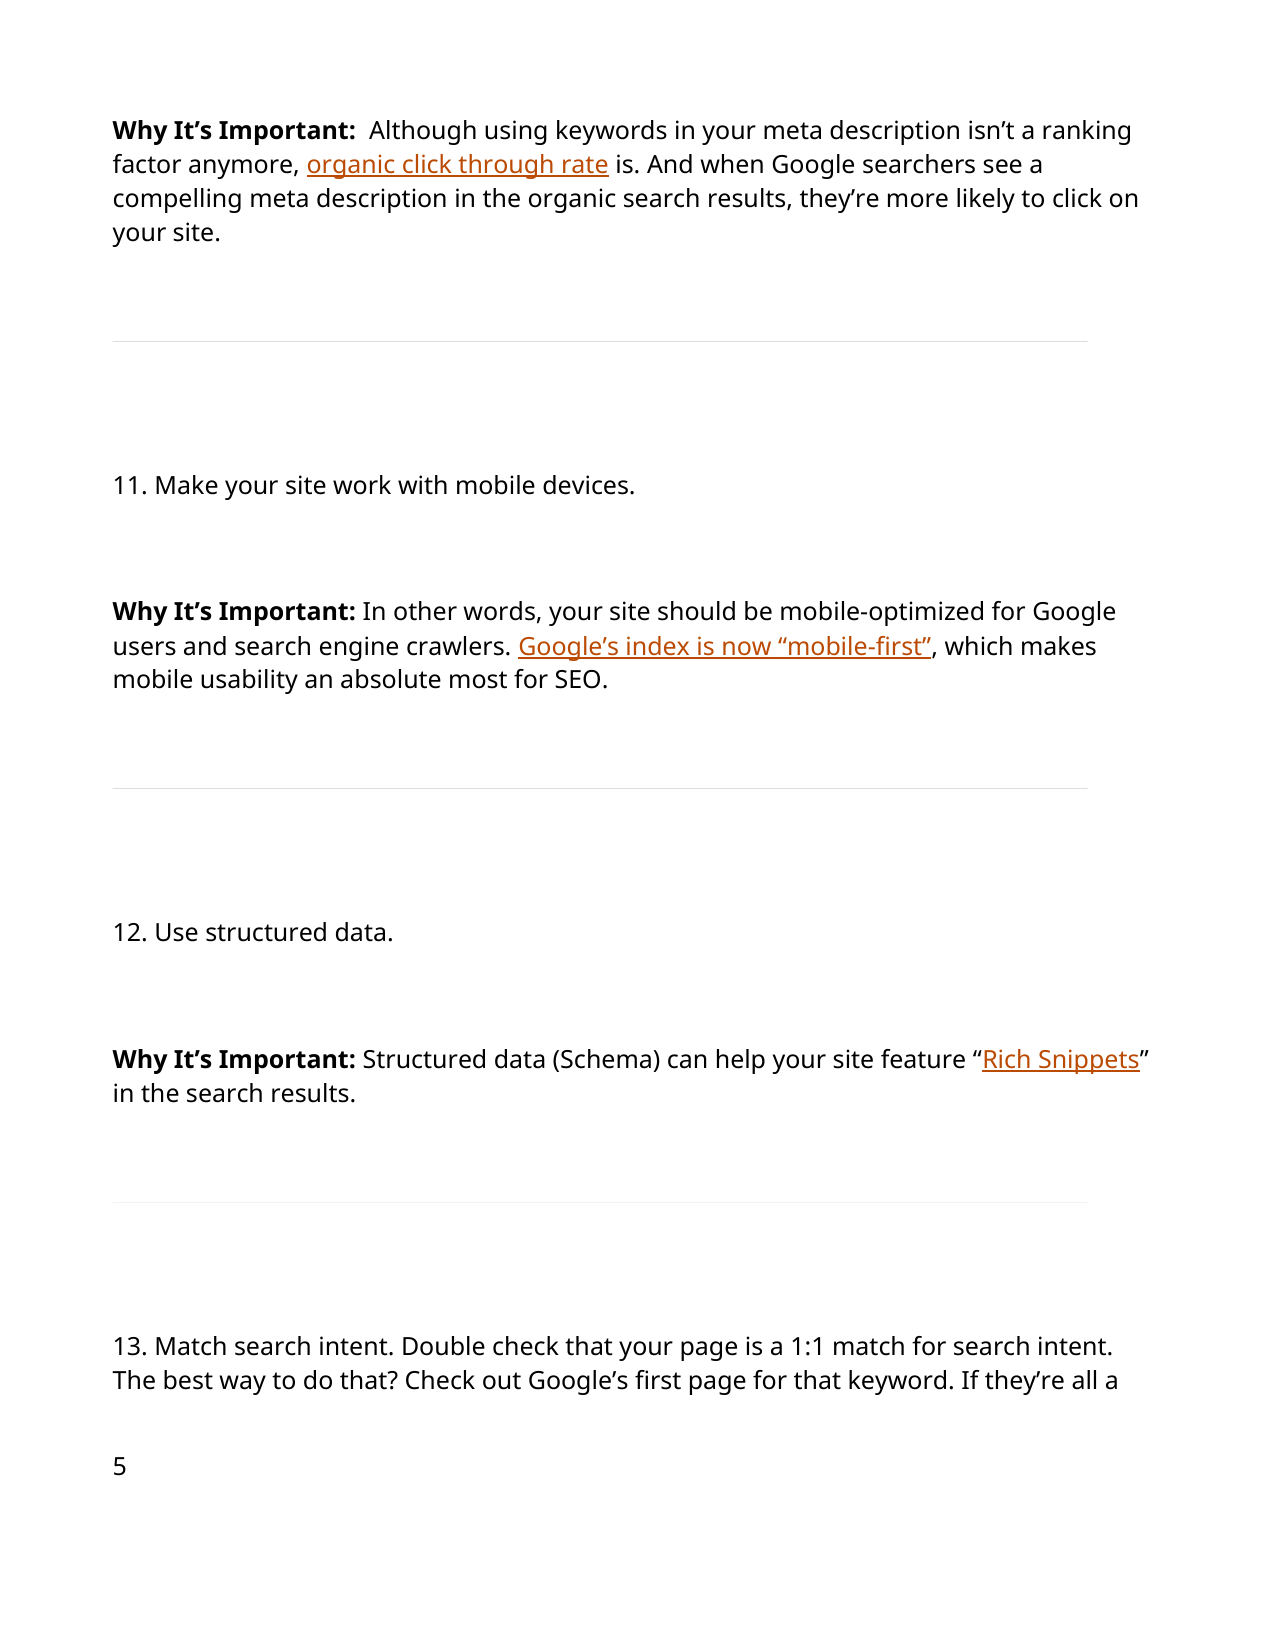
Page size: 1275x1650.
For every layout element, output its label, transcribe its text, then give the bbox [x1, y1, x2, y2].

text 12. Use structured data. [112, 915, 1162, 949]
text Why It’s Important: In other words, your site should be mobile-optimized for Google users and search engine crawlers. Google’s index is now “mobile-first”, which makes mobile usability an absolute most for SEO. [112, 594, 1162, 696]
text Why It’s Important: Although using keywords in your meta description isn’t a ranking factor anymore, organic click through rate is. And when Google searchers see a compelling meta description in the organic search results, they’re more likely to click on your site. [112, 112, 1162, 249]
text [112, 1328, 1162, 1397]
text 11. Make your site work with mobile devices. [112, 468, 1162, 502]
text Why It’s Important: Structured data (Schema) can help your site feature “Rich Snippets” in the search results. [112, 1042, 1162, 1110]
